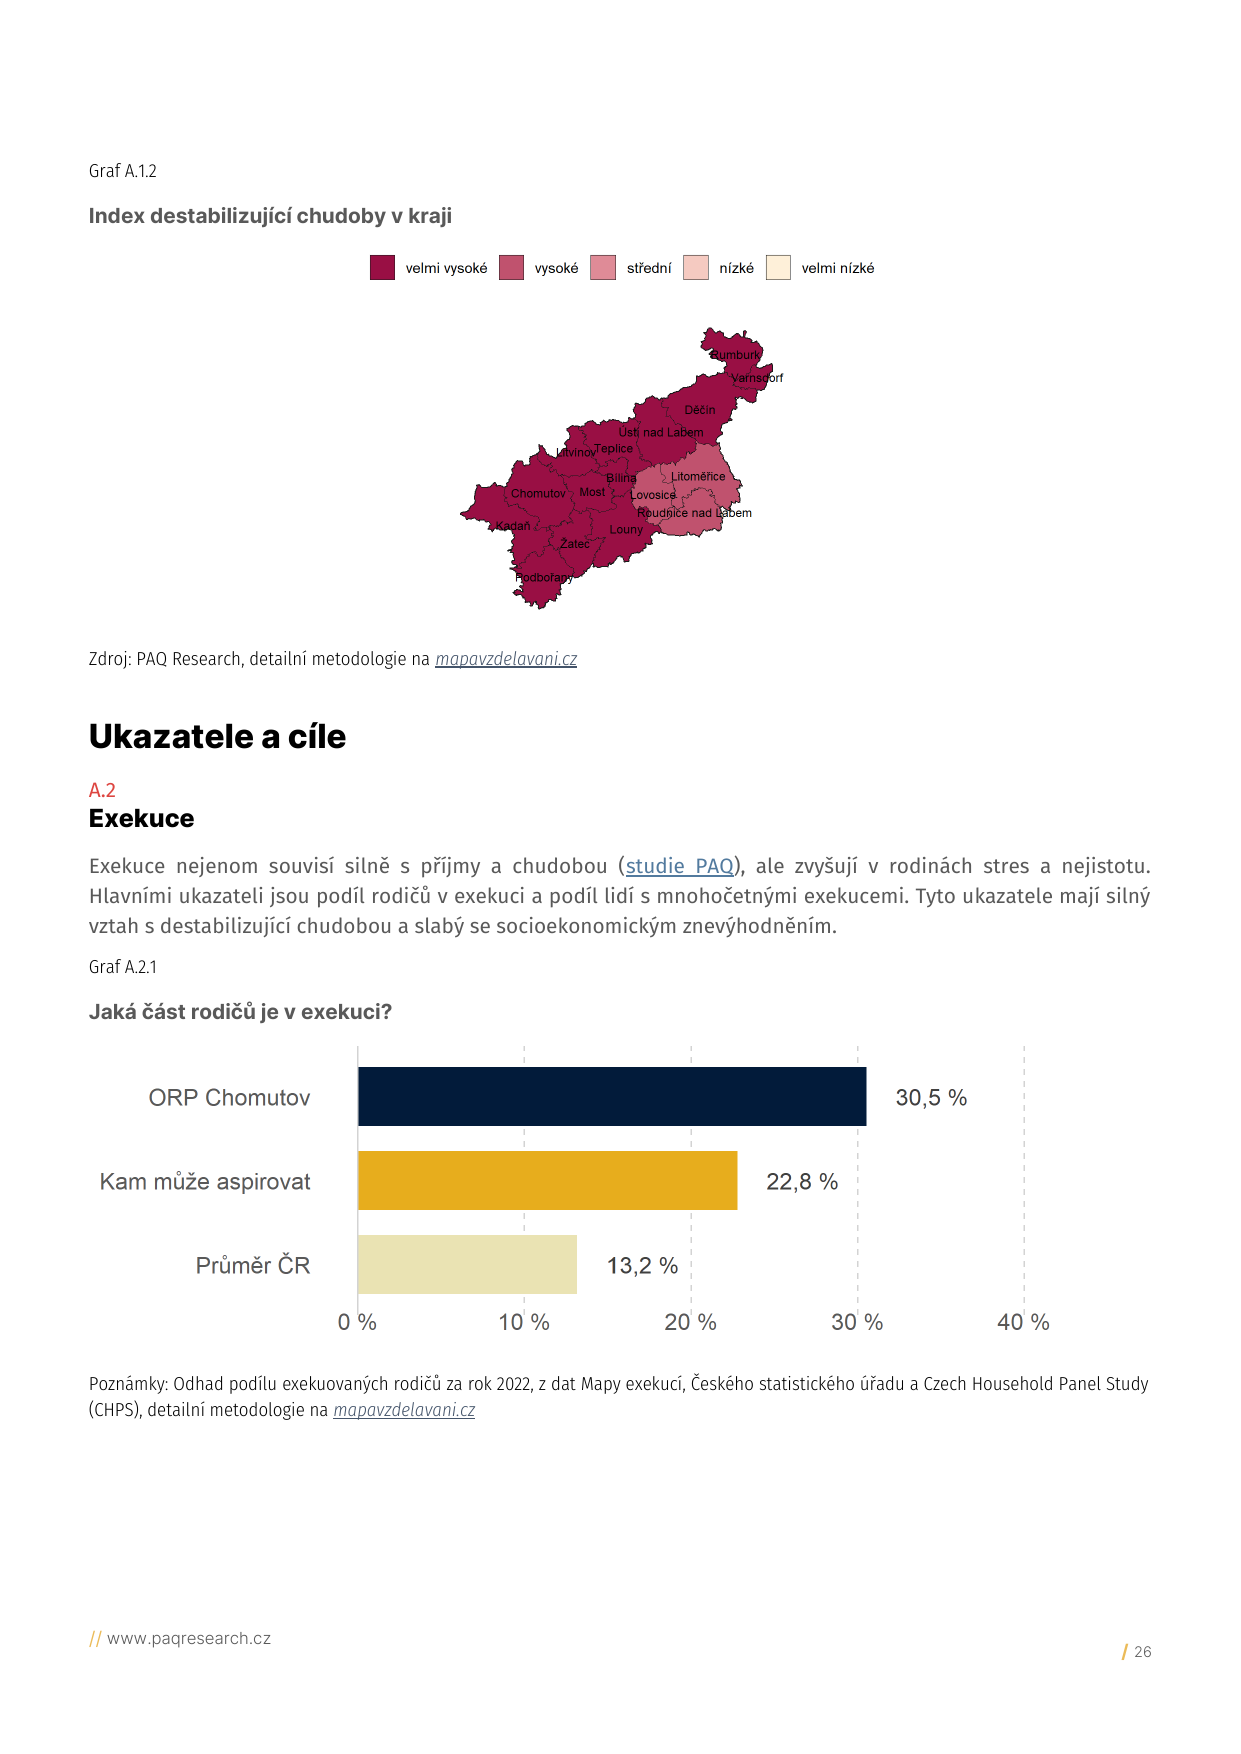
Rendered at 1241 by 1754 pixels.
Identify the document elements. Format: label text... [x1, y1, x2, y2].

text Exekuce nejenom souvisí silně s příjmy a chudobou (studie PAQ), ale zvyšují v rodinách stres a nejistotu. Hlavními ukazateli jsou podíl rodičů v exekuci a podíl lidí s mnohočetnými exekucemi. Tyto ukazatele mají silný vztah s destabilizující chudobou a slabý se socioekonomickým znevýhodněním. [89, 849, 1152, 939]
text Index destabilizující chudoby v kraji [89, 198, 1152, 229]
text Zdroj: PAQ Research, detailní metodologie na mapavzdelavani.cz [89, 647, 1152, 670]
text Jaká část rodičů je v exekuci? [89, 994, 1152, 1024]
subtitle Exekuce [89, 803, 1152, 833]
text Poznámky: Odhad podílu exekuovaných rodičů za rok 2022, z dat Mapy exekucí, Českého statistického úřadu a Czech Household Panel Study (CHPS), detailní metodologie na mapavzdelavani.cz [89, 1373, 1152, 1421]
text A.2 [89, 773, 1152, 803]
picture [88, 1024, 1139, 1356]
text Graf A.1.2 [89, 160, 1152, 183]
subtitle Ukazatele a cíle [89, 716, 1152, 756]
text Graf A.2.1 [89, 956, 1152, 978]
picture [88, 228, 1139, 631]
